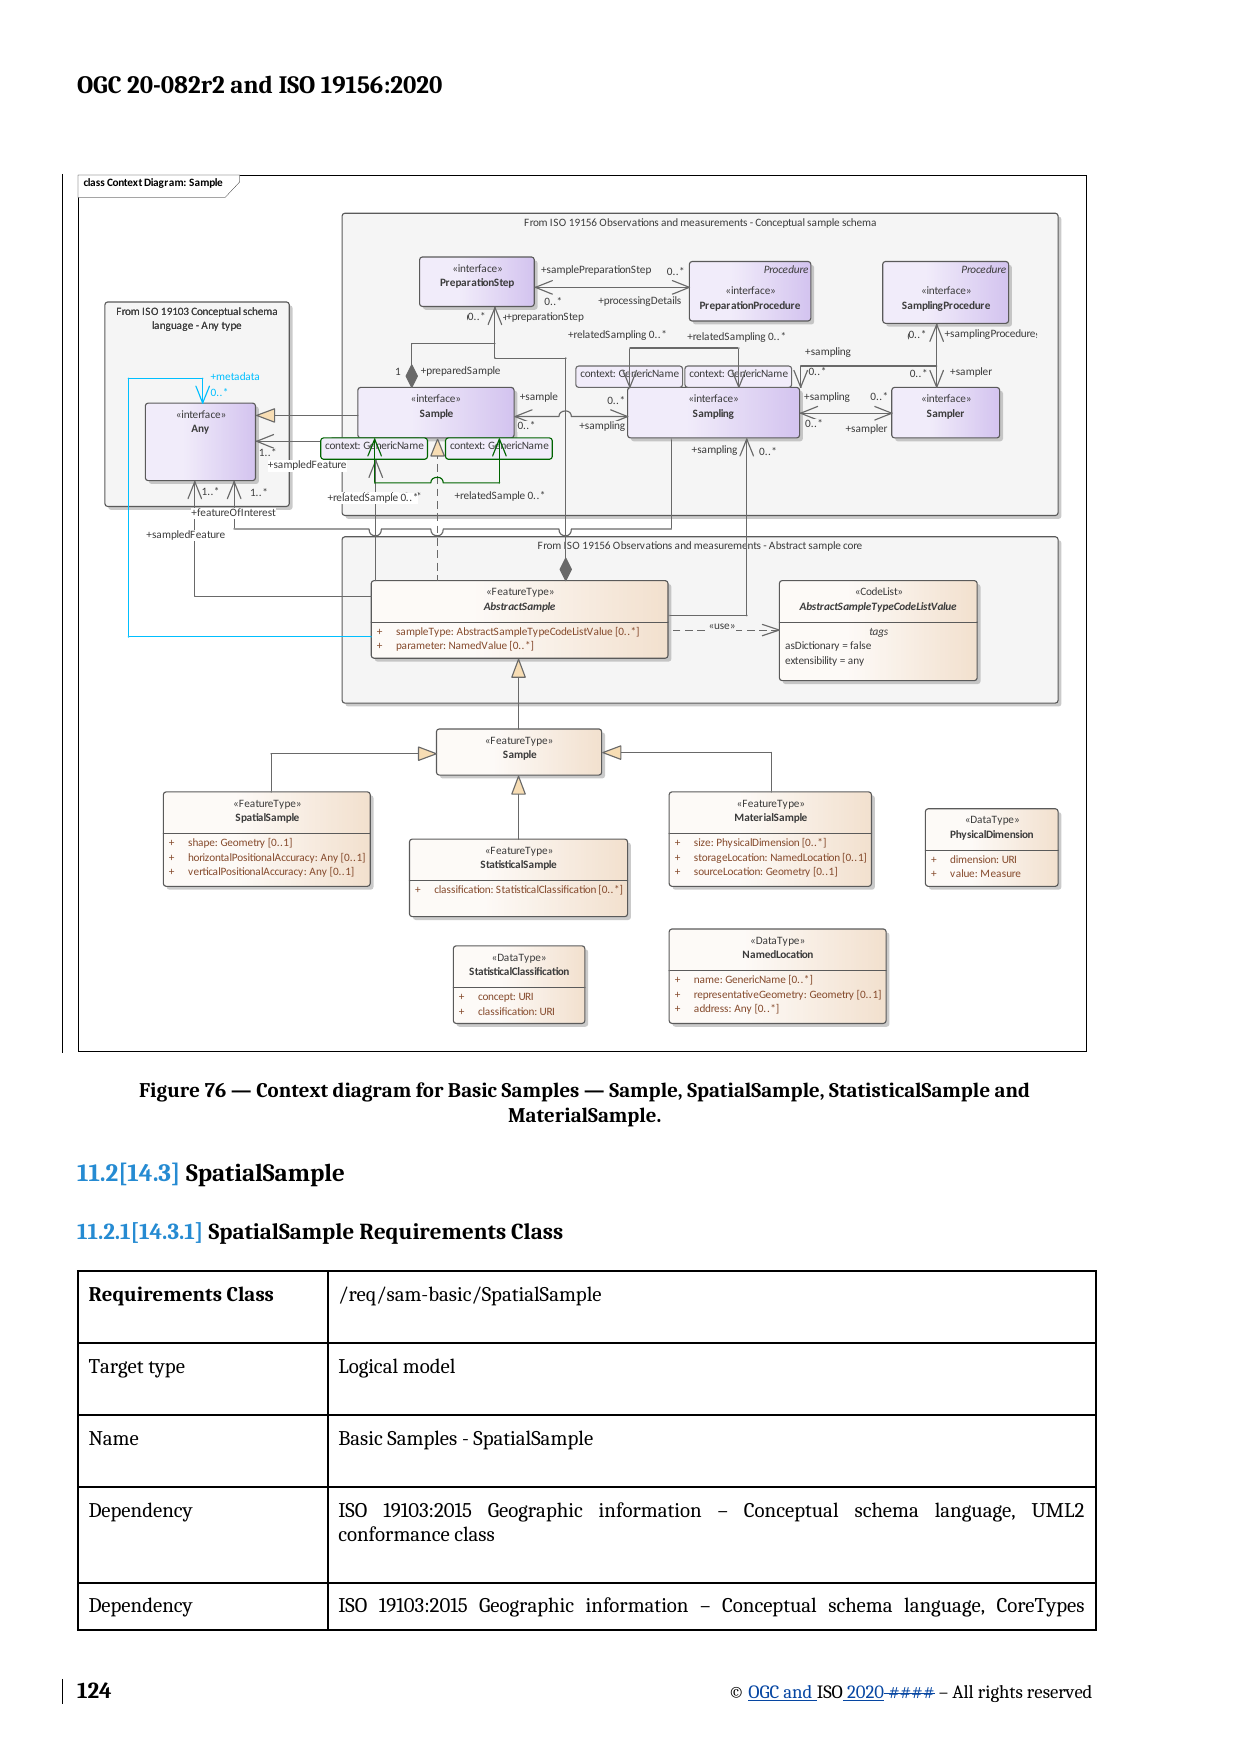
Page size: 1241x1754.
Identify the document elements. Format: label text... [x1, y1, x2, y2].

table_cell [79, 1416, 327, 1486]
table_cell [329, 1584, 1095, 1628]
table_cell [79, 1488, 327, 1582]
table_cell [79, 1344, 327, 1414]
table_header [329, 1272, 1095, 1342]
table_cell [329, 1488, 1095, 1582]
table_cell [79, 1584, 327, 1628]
text Figure — Context diagram for Basic Samples — Sample, SpatialSample, StatisticalSample and MaterialSample. [77, 1078, 1092, 1128]
subtitle SpatialSample Requirements Class [77, 1219, 1092, 1245]
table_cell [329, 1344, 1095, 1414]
picture [251, 373, 257, 380]
subtitle SpatialSample [77, 1159, 1092, 1188]
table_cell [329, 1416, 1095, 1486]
picture [231, 372, 244, 380]
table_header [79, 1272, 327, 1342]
